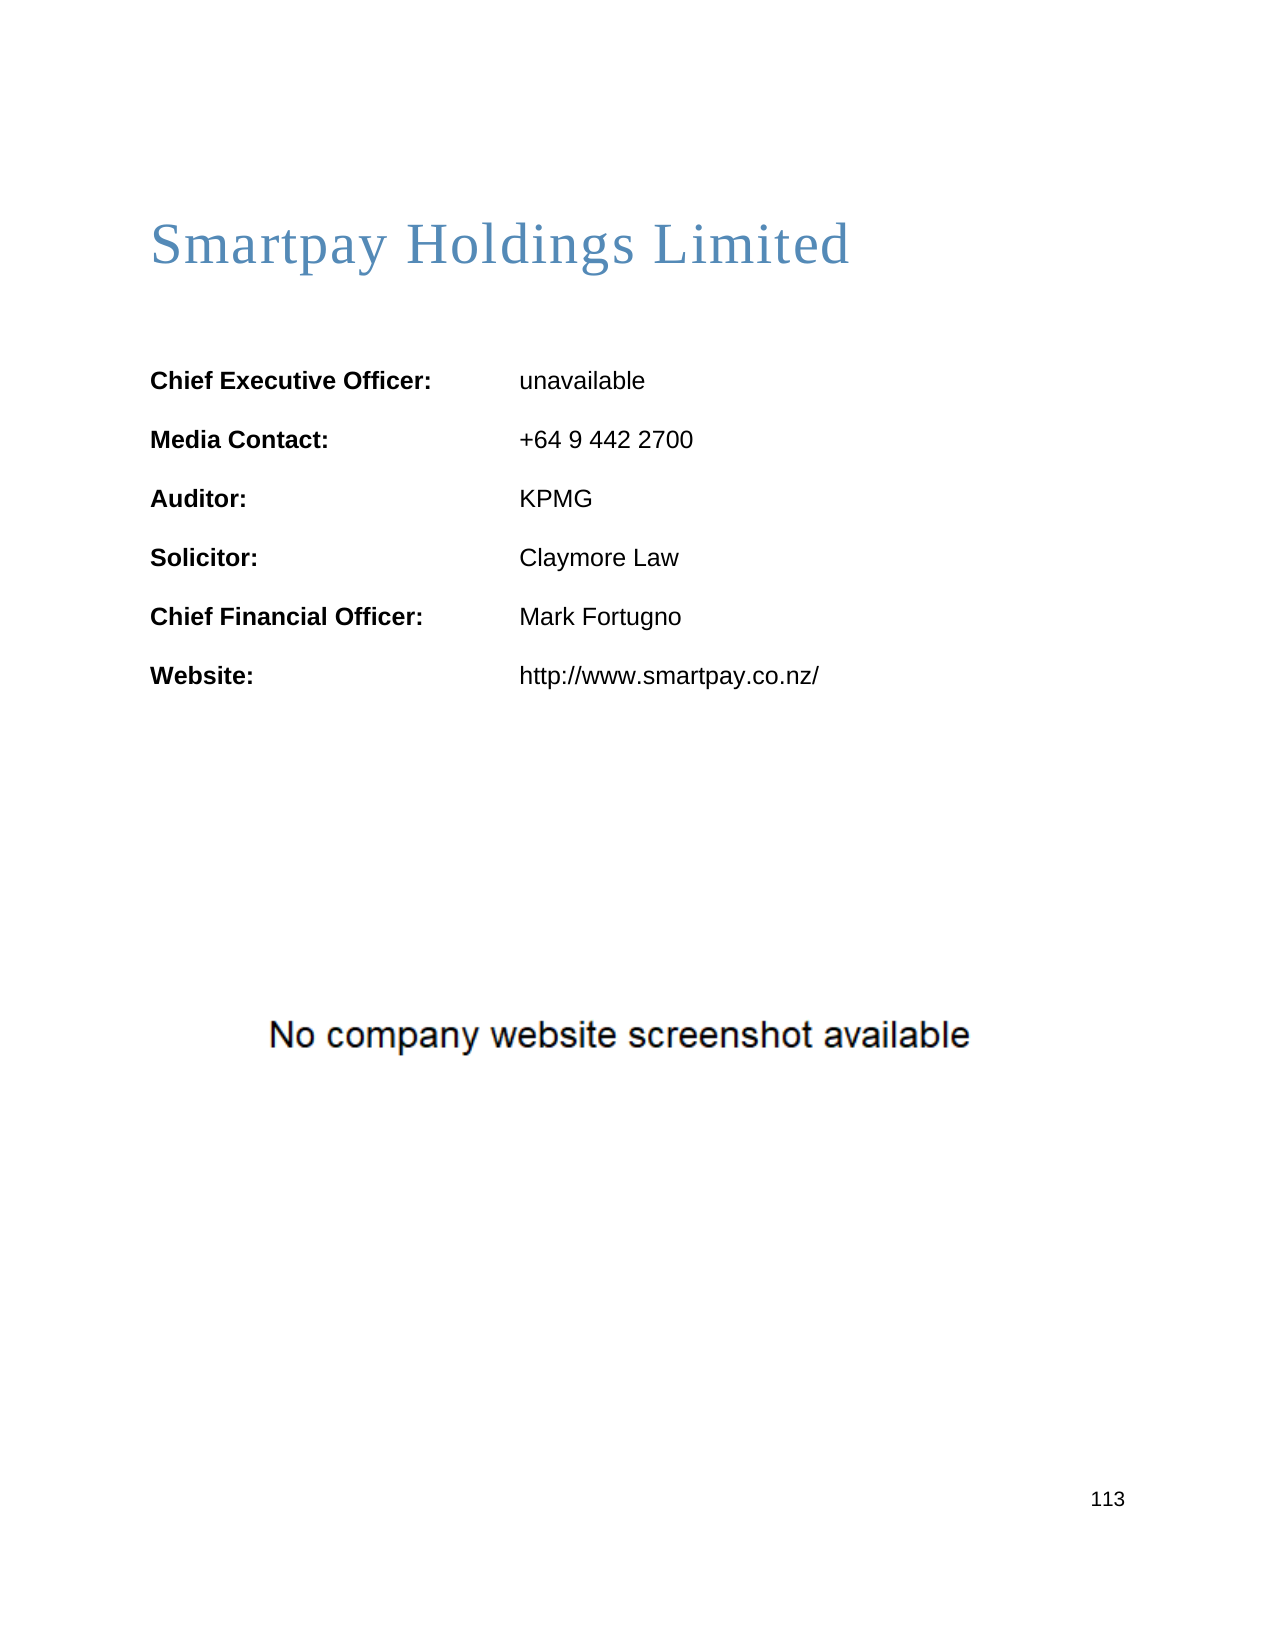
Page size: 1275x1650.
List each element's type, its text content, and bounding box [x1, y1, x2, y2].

table_cell Auditor: [139, 477, 508, 536]
table_cell Chief Financial Officer: [139, 595, 508, 654]
table_cell Website: [139, 654, 508, 713]
table_cell Claymore Law [508, 536, 1113, 595]
picture [150, 785, 1091, 1284]
table_cell +64 9 442 2700 [508, 418, 1113, 477]
table_cell http://www.smartpay.co.nz/ [508, 654, 1113, 713]
table_cell Solicitor: [139, 536, 508, 595]
table_cell Mark Fortugno [508, 595, 1113, 654]
subtitle Smartpay Holdings Limited [150, 209, 1125, 276]
table_cell Media Contact: [139, 418, 508, 477]
table_cell KPMG [508, 477, 1113, 536]
table_header Chief Executive Officer: [139, 359, 508, 418]
table_header unavailable [508, 359, 1113, 418]
